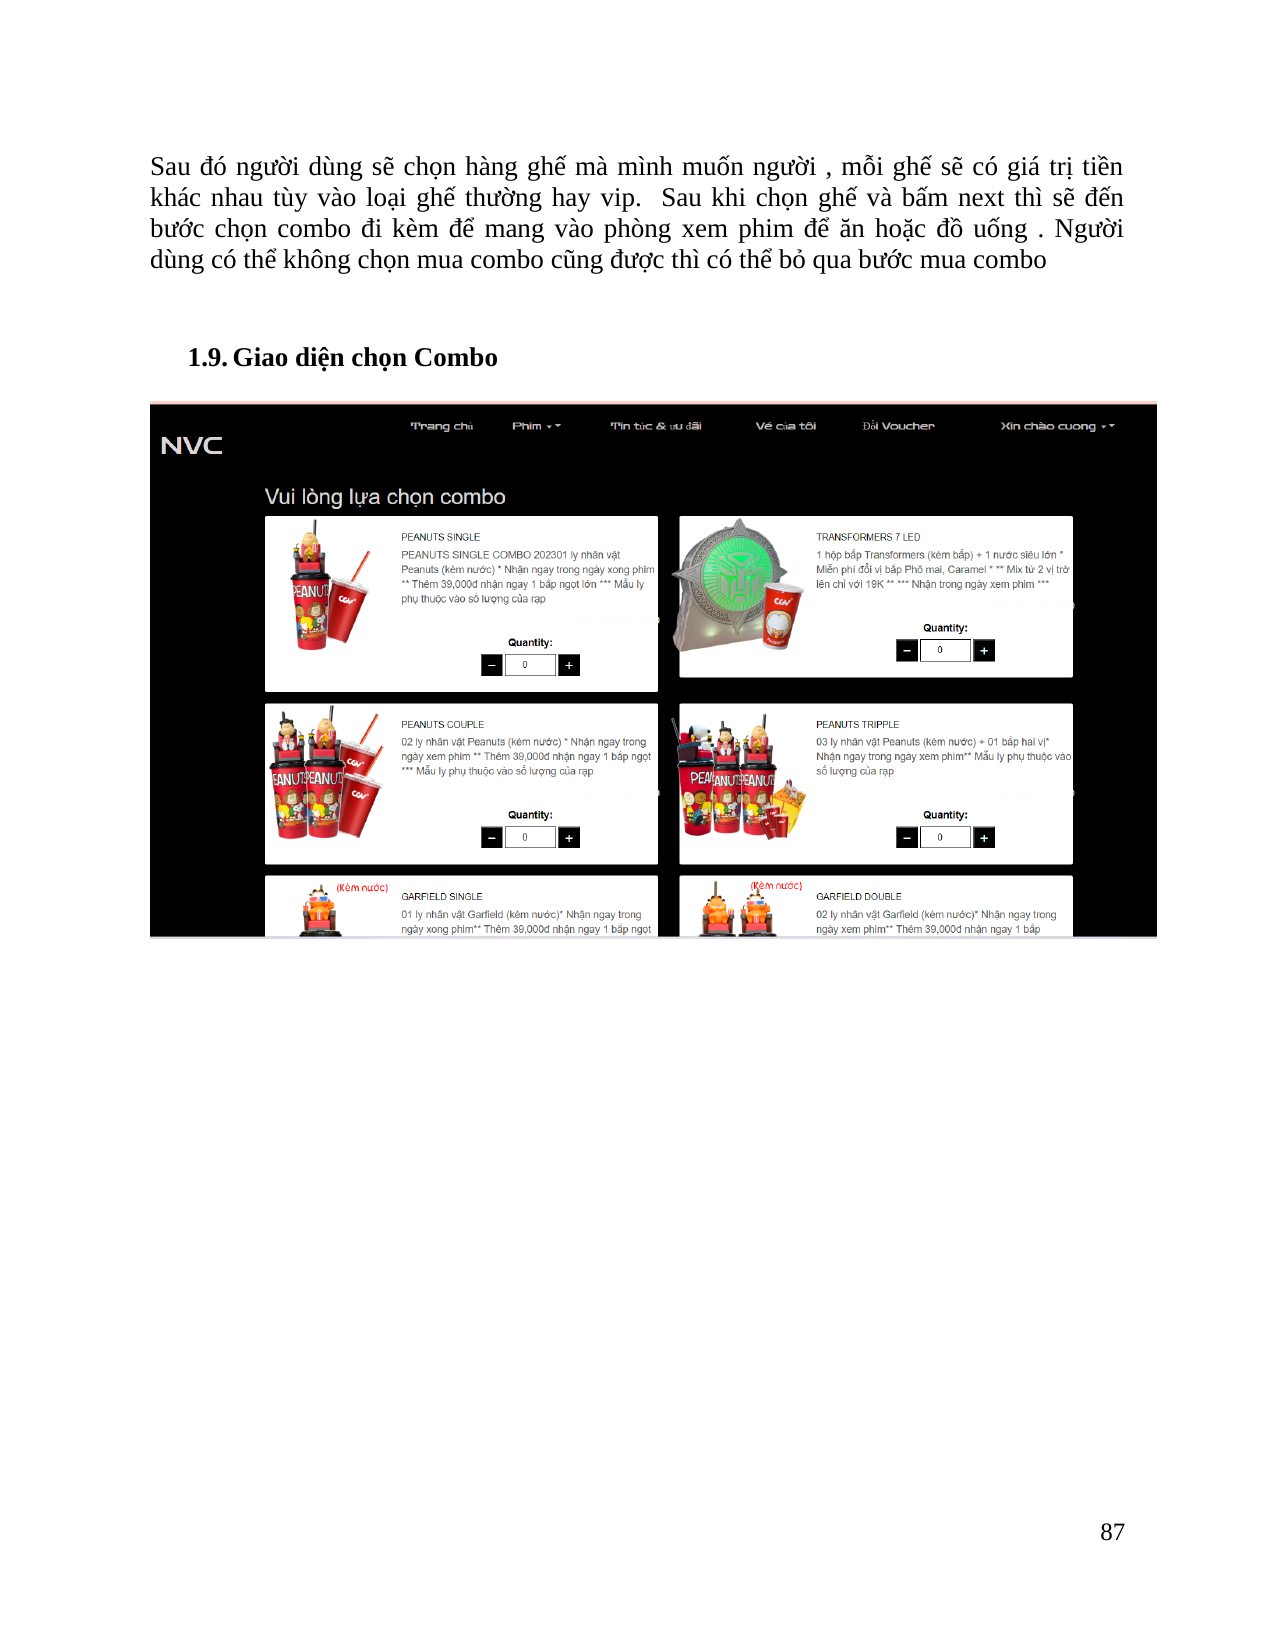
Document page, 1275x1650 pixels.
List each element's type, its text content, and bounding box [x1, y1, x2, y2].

text Sau đó người dùng sẽ chọn hàng ghế mà mình muốn người , mỗi ghế sẽ có giá trị tiền khác nhau tùy vào loại ghế thường hay vip. Sau khi chọn ghế và bấm next thì sẽ đến bước chọn combo đi kèm để mang vào phòng xem phim để ăn hoặc đồ uống . Người dùng có thể không chọn mua combo cũng được thì có thể bỏ qua bước mua combo [150, 150, 1125, 274]
subtitle Giao diện chọn Combo [187, 341, 1125, 372]
picture [150, 401, 1157, 939]
